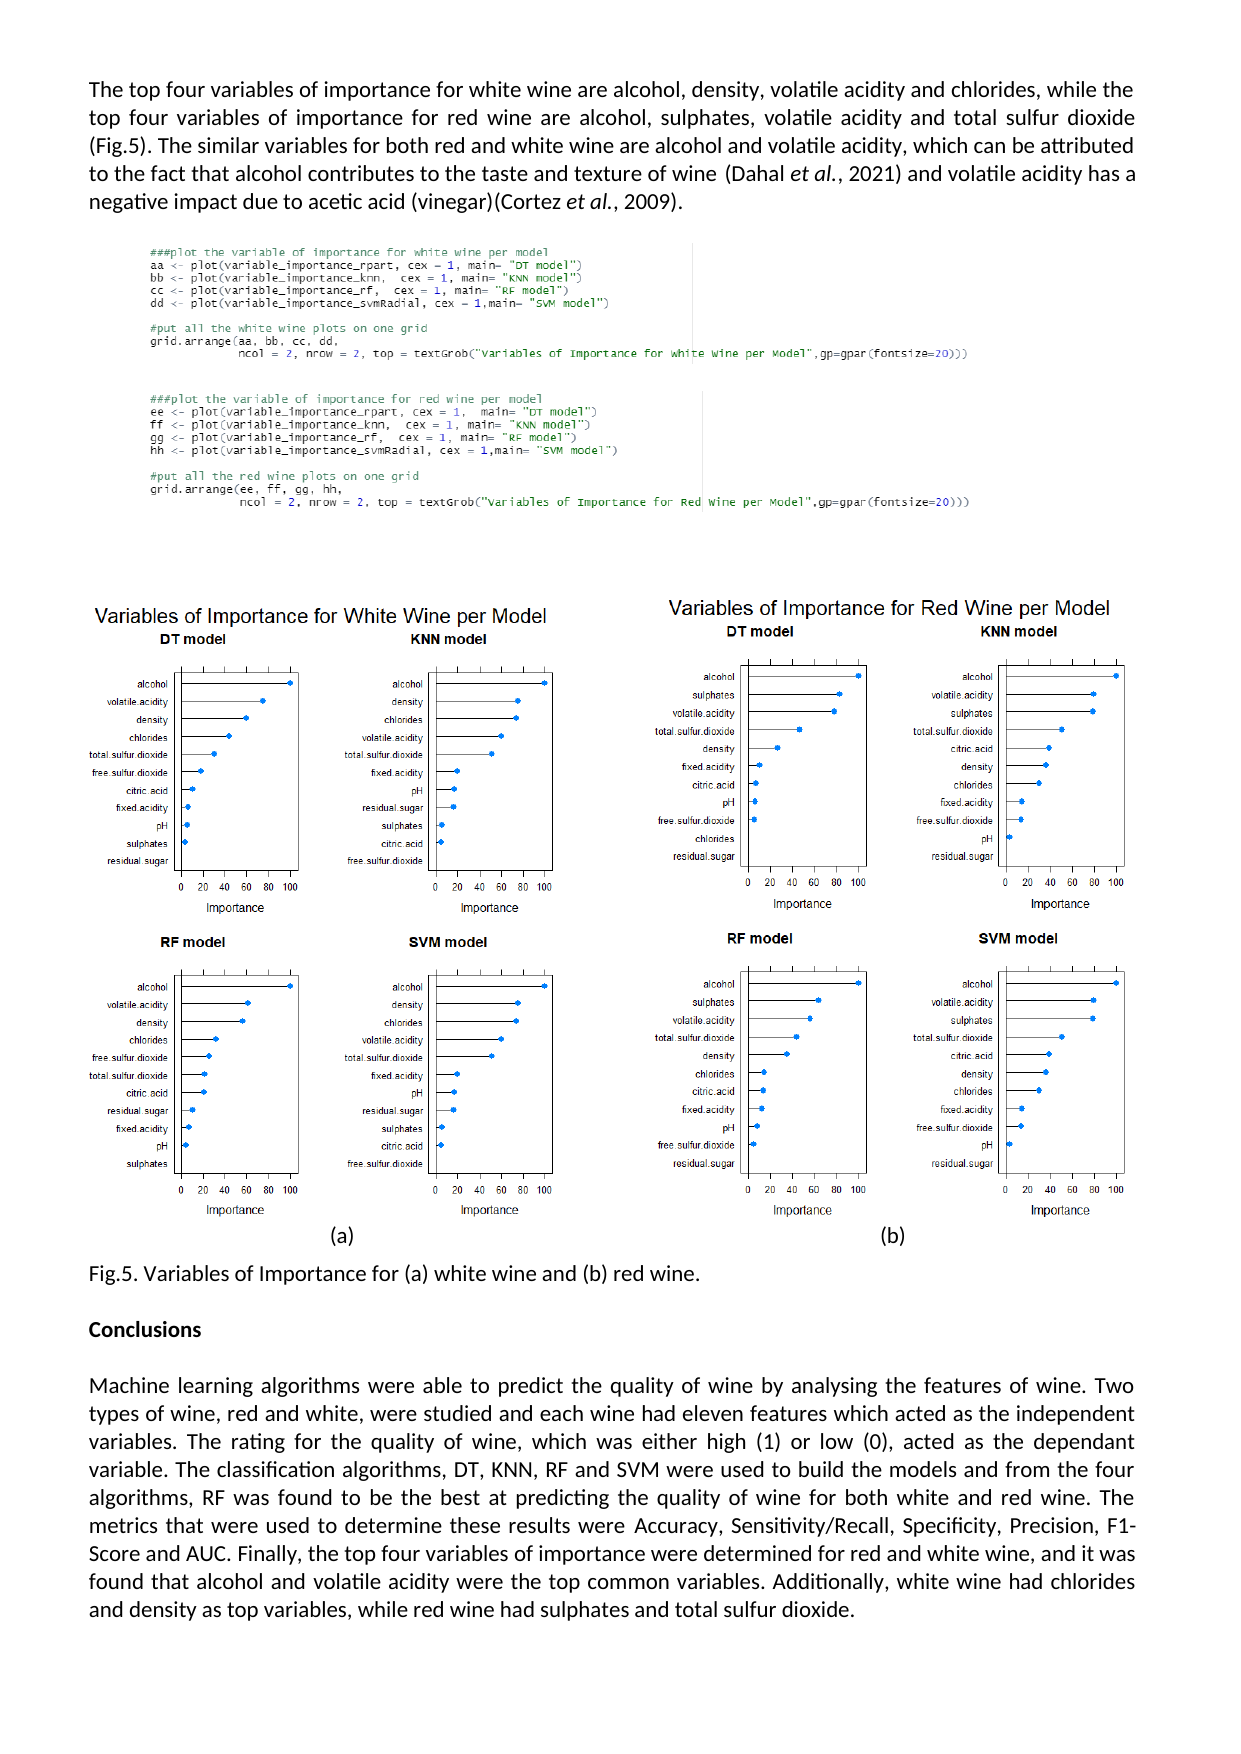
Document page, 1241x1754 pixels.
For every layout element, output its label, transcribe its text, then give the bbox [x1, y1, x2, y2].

picture [147, 391, 980, 512]
picture [147, 243, 969, 364]
picture [650, 596, 1135, 1222]
text The top four variables of importance for white wine are alcohol, density, volatile acidity and chlorides, while the top four variables of importance for red wine are alcohol, sulphates, volatile acidity and total sulfur dioxide (Fig.5). The similar variables for both red and white wine are alcohol and volatile acidity, which can be attributed to the fact that alcohol contributes to the taste and texture of wine (Dahal et al., 2021) and volatile acidity has a negative impact due to acetic acid (vinegar)(Cortez et al., 2009). [89, 75, 1137, 215]
text Conclusions [89, 1315, 1137, 1343]
table_header (a) [60, 597, 624, 1258]
table_header (b) [626, 597, 1160, 1258]
text Machine learning algorithms were able to predict the quality of wine by analysing the features of wine. Two types of wine, red and white, were studied and each wine had eleven features which acted as the independent variables. The rating for the quality of wine, which was either high (1) or low (0), acted as the dependant variable. The classification algorithms, DT, KNN, RF and SVM were used to build the models and from the four algorithms, RF was found to be the best at predicting the quality of wine for both white and red wine. The metrics that were used to determine these results were Accuracy, Sensitivity/Recall, Specificity, Precision, F1-Score and AUC. Finally, the top four variables of importance were determined for red and white wine, and it was found that alcohol and volatile acidity were the top common variables. Additionally, white wine had chlorides and density as top variables, while red wine had sulphates and total sulfur dioxide. [89, 1371, 1137, 1623]
text Fig.5. Variables of Importance for (a) white wine and (b) red wine. [89, 1259, 1137, 1287]
picture [70, 596, 569, 1222]
